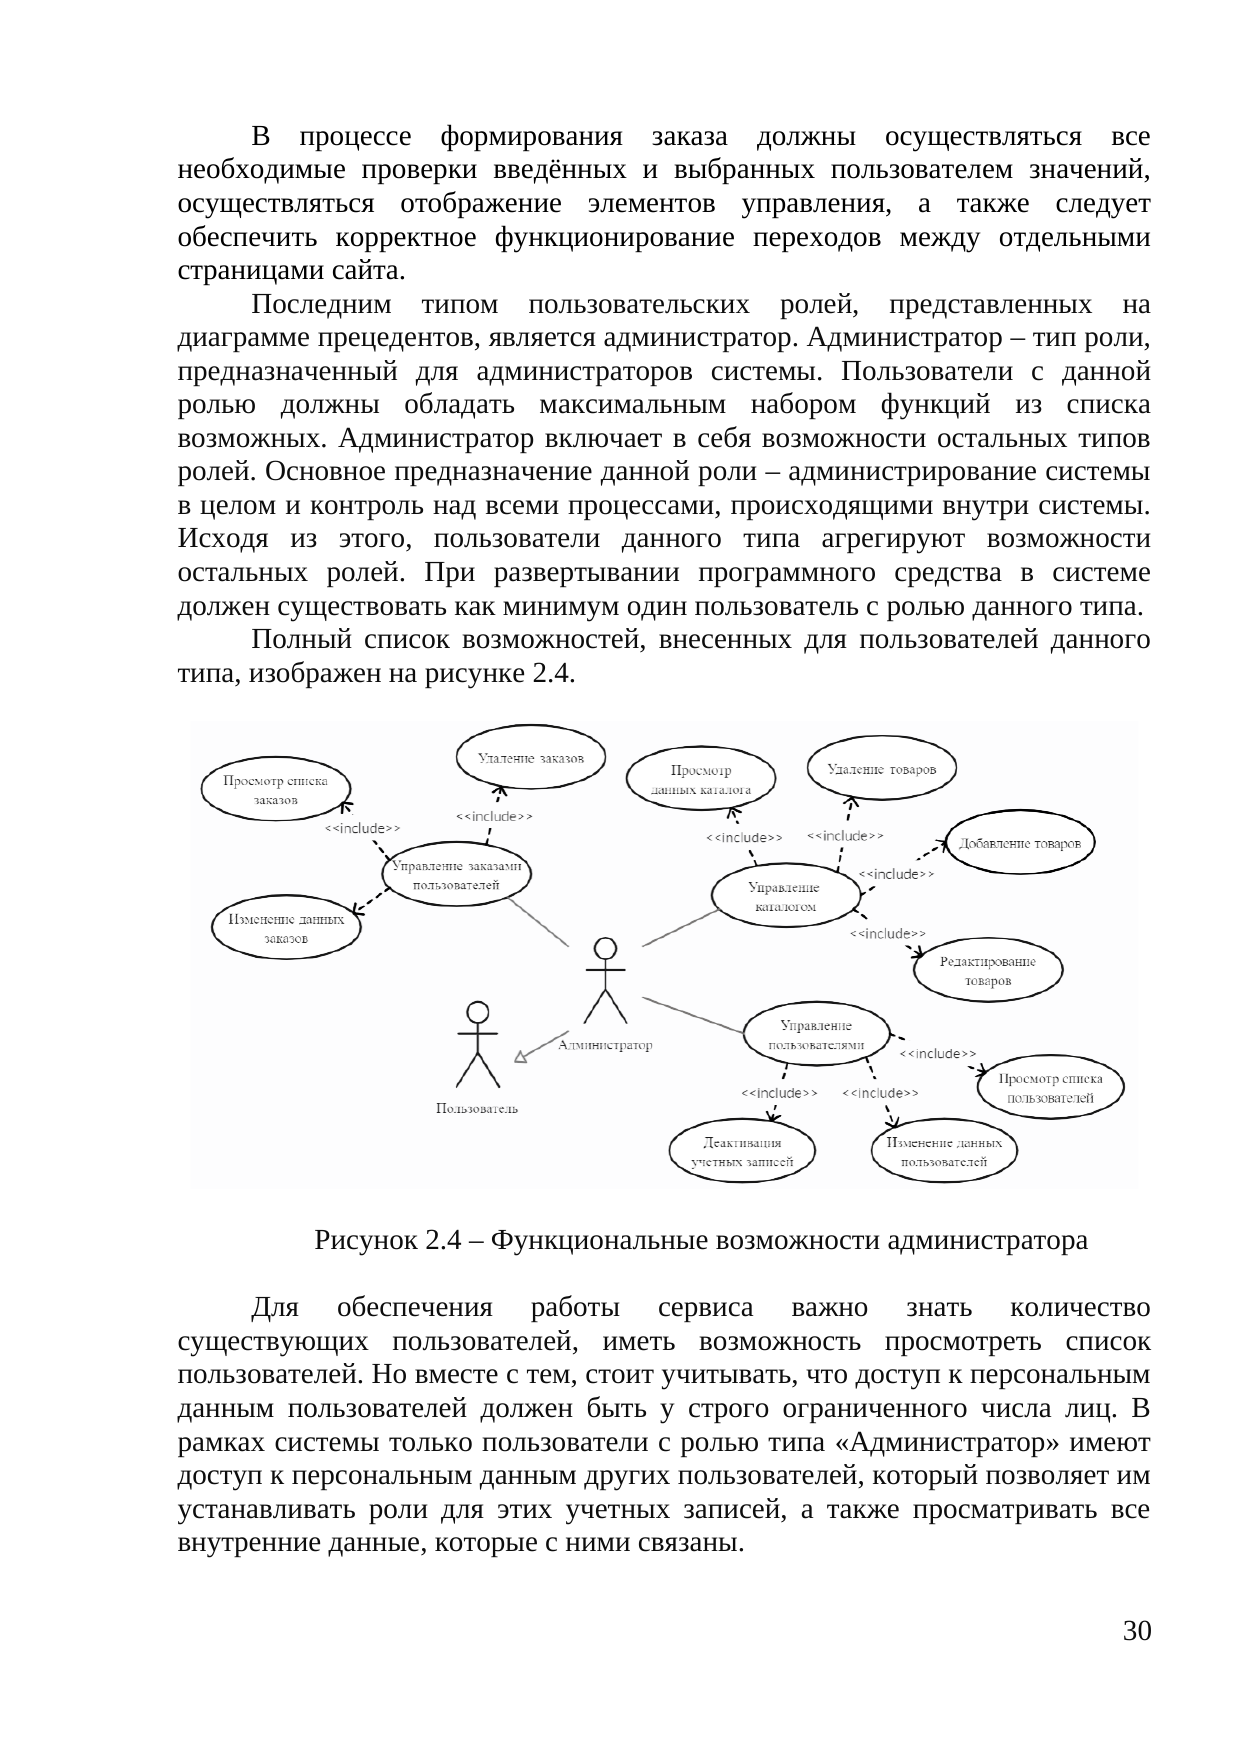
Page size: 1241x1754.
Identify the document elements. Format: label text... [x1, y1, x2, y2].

text Последним типом пользовательских ролей, представленных на диаграмме прецедентов, является администратор. Администратор – тип роли, предназначенный для администраторов системы. Пользователи с данной ролью должны обладать максимальным набором функций из списка возможных. Администратор включает в себя возможности остальных типов ролей. Основное предназначение данной роли – администрирование системы в целом и контроль над всеми процессами, происходящими внутри системы. Исходя из этого, пользователи данного типа агрегируют возможности остальных ролей. При развертывании программного средства в системе должен существовать как минимум один пользователь с ролью данного типа. [177, 286, 1152, 621]
text Для обеспечения работы сервиса важно знать количество существующих пользователей, иметь возможность просмотреть список пользователей. Но вместе с тем, стоит учитывать, что доступ к персональным данным пользователей должен быть у строго ограниченного числа лиц. В рамках системы только пользователи с ролью типа «Администратор» имеют доступ к персональным данным других пользователей, который позволяет им устанавливать роли для этих учетных записей, а также просматривать все внутренние данные, которые с ними связаны. [177, 1289, 1152, 1558]
text В процессе формирования заказа должны осуществляться все необходимые проверки введённых и выбранных пользователем значений, осуществляться отображение элементов управления, а также следует обеспечить корректное функционирование переходов между отдельными страницами сайта. [177, 118, 1152, 286]
text Рисунок 2.4 – Функциональные возможности администратора [177, 1222, 1152, 1256]
text Полный список возможностей, внесенных для пользователей данного типа, изображен на рисунке 2.4. [177, 621, 1152, 688]
picture [190, 721, 1139, 1189]
